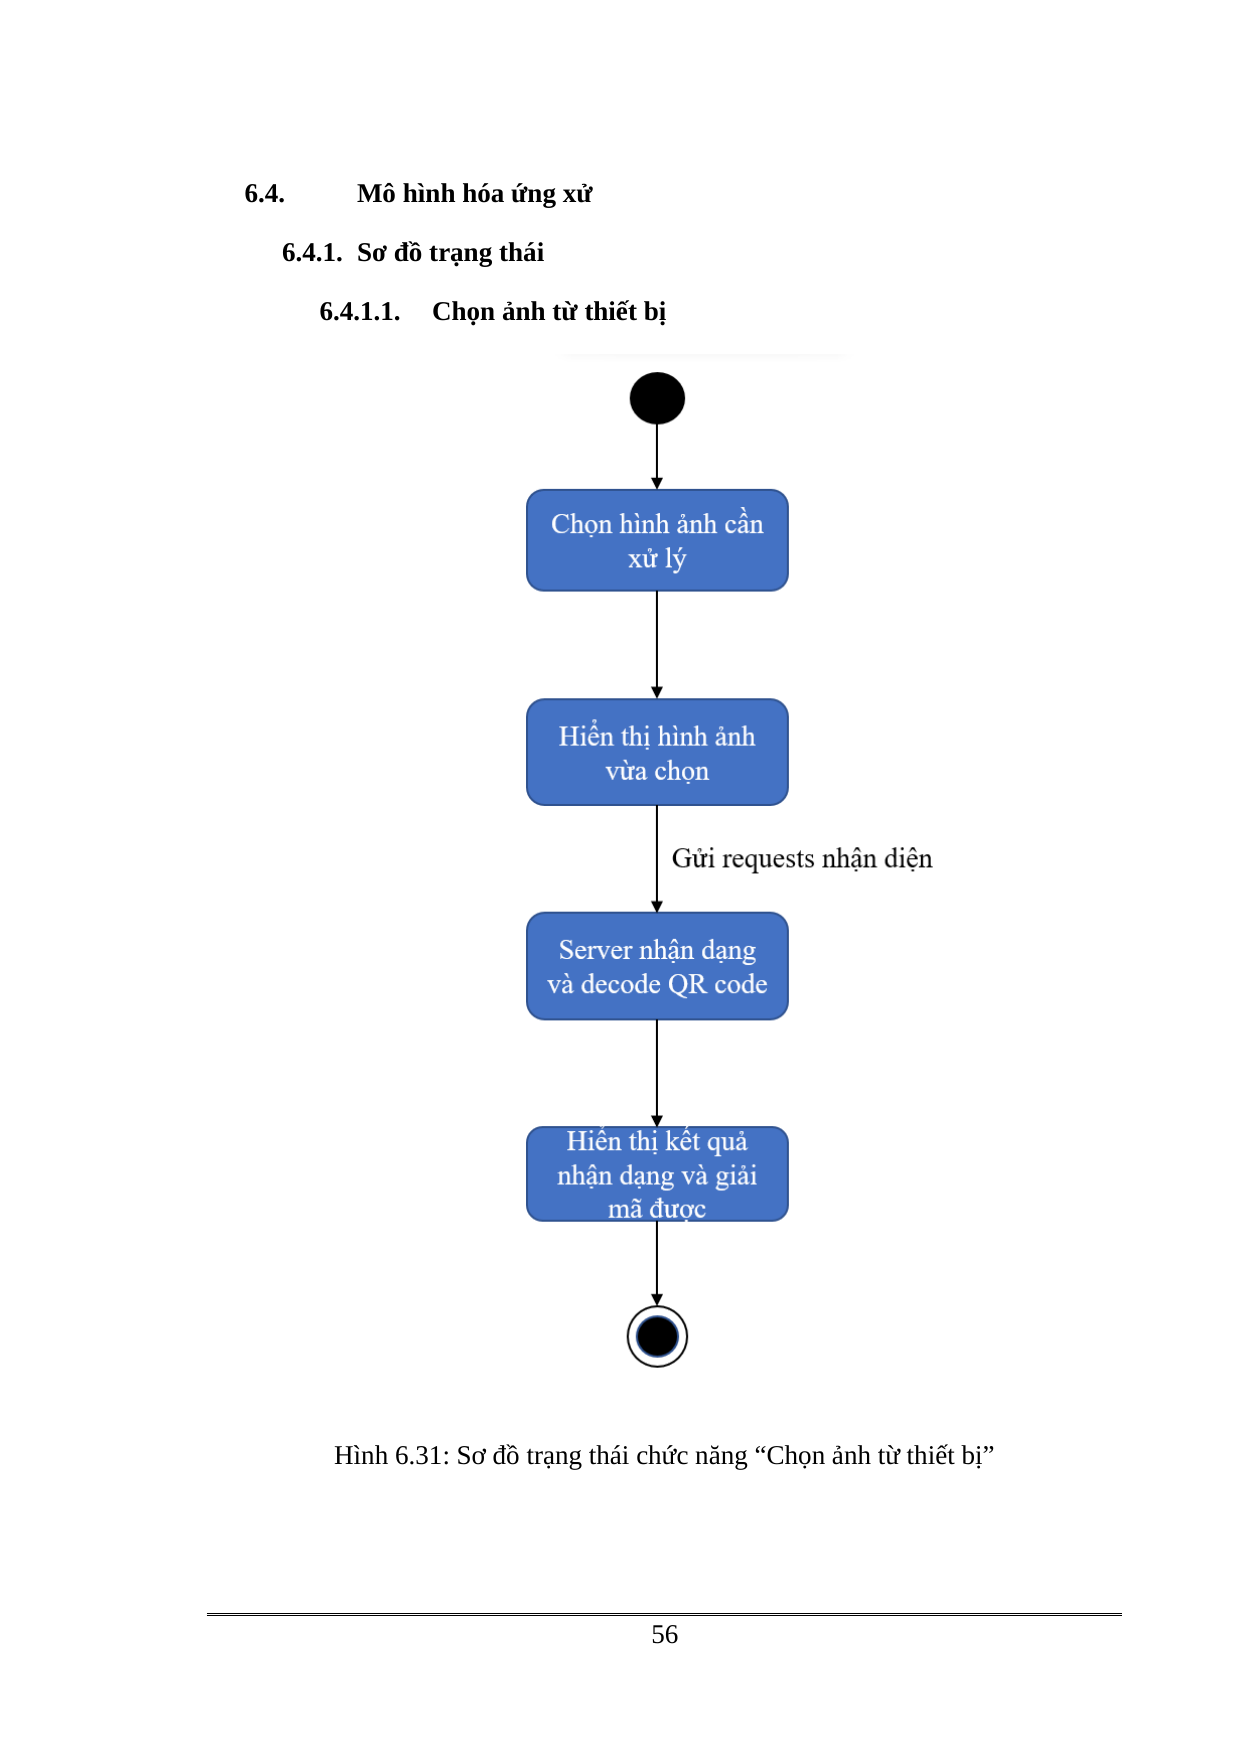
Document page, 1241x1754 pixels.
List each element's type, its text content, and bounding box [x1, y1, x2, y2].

picture [384, 354, 945, 1412]
subtitle Chọn ảnh từ thiết bị [319, 296, 1122, 327]
subtitle Sơ đồ trạng thái [282, 236, 1122, 267]
subtitle Mô hình hóa ứng xử [244, 177, 1122, 208]
